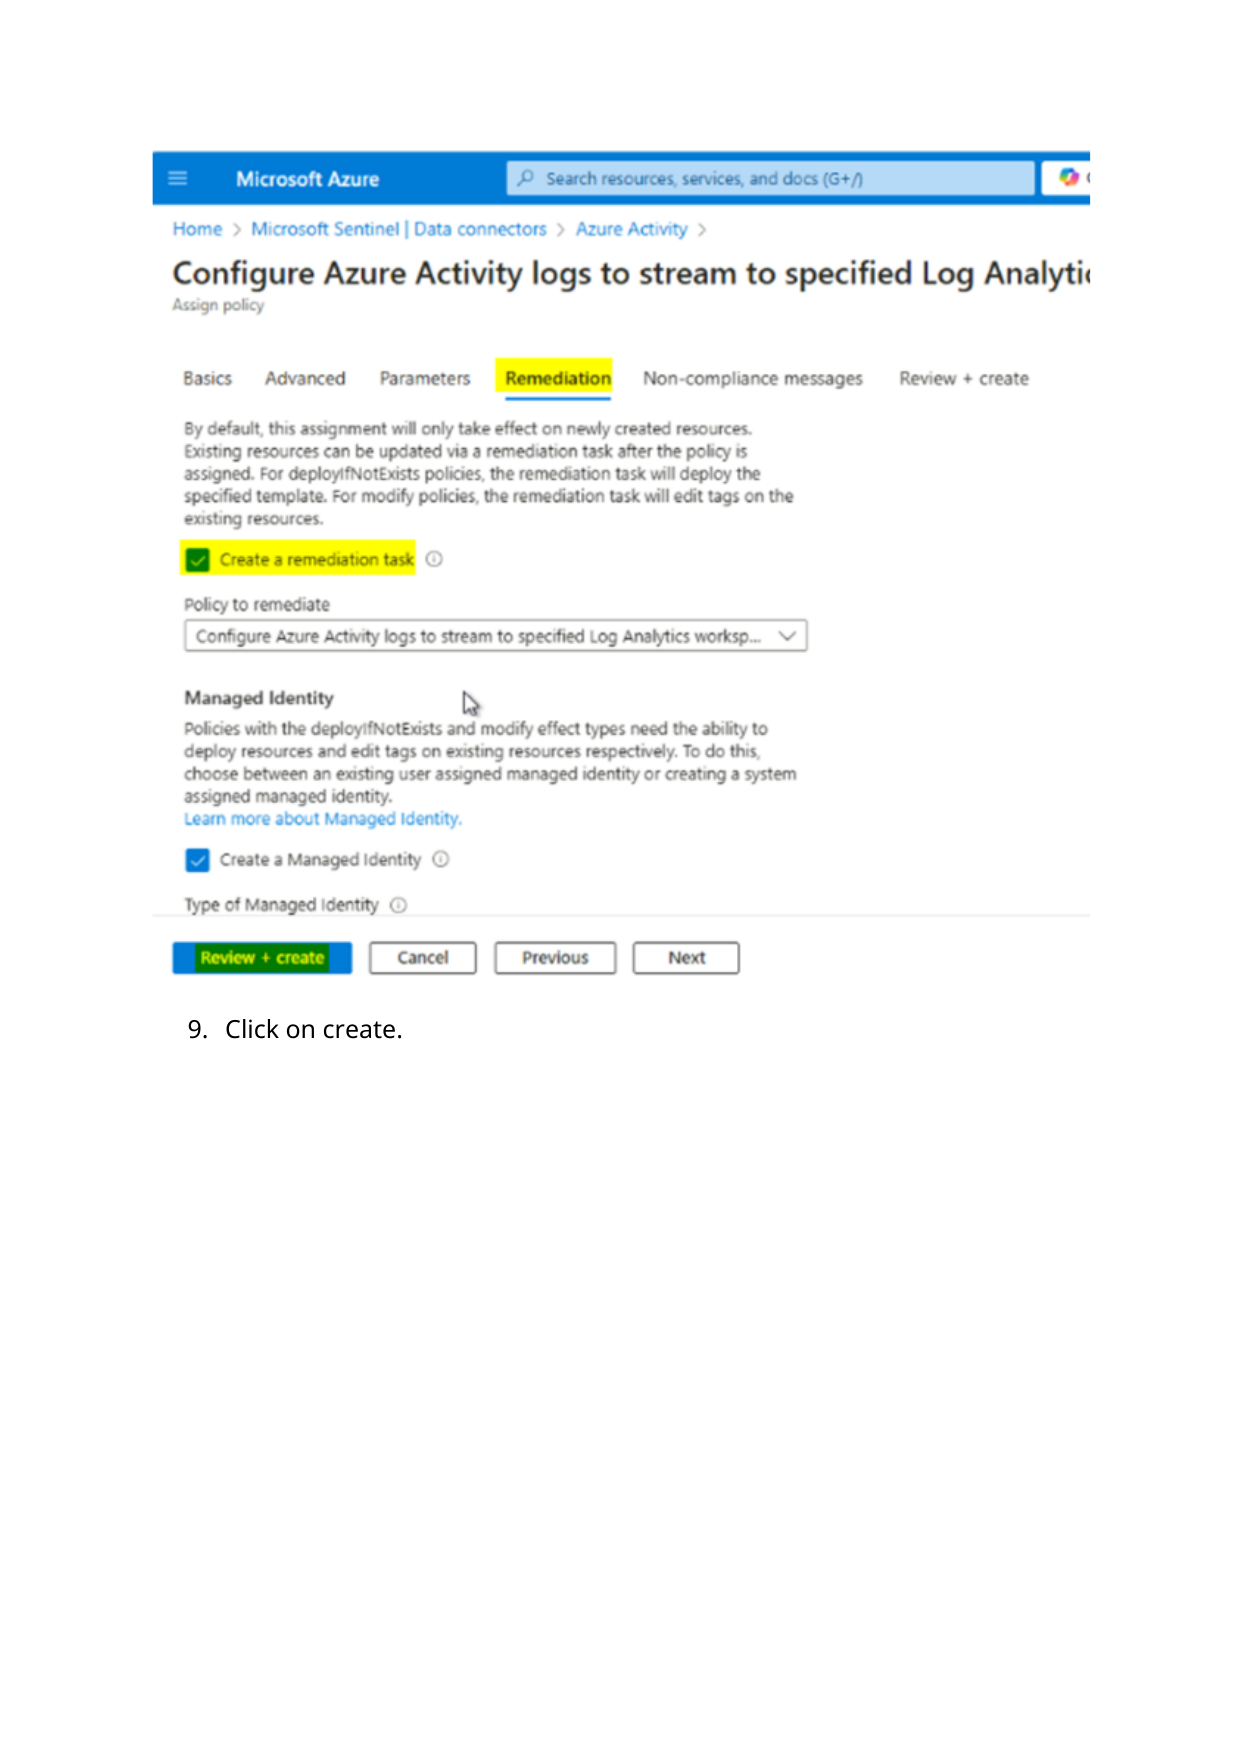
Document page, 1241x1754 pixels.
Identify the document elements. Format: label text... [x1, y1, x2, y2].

picture [150, 150, 1091, 999]
list Click on create. [187, 1011, 1090, 1046]
